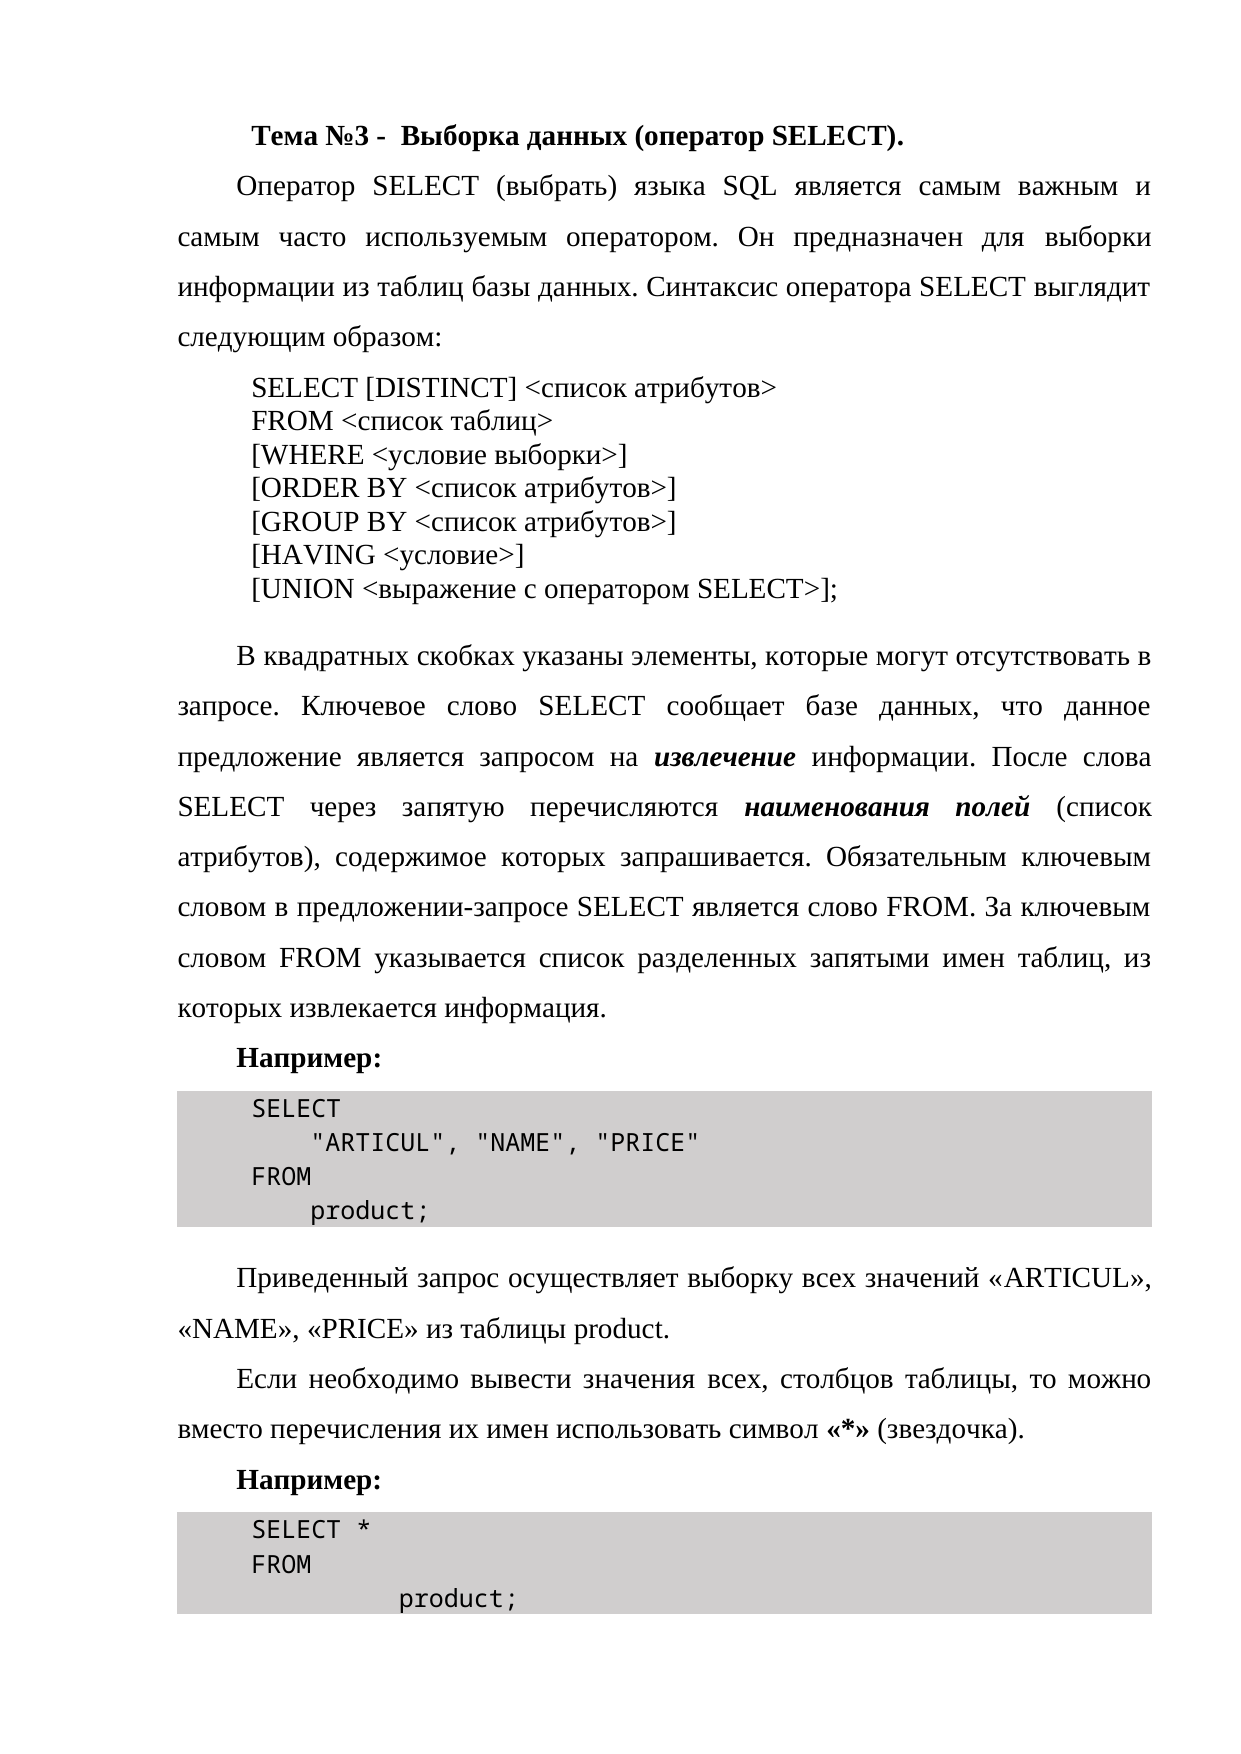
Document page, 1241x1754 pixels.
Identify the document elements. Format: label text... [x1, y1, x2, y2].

text [ORDER BY <список атрибутов>] [177, 470, 1152, 504]
text product; [177, 1580, 1152, 1614]
text Например: [177, 1041, 1152, 1074]
text [HAVING <условие>] [177, 537, 1152, 571]
text [UNION <выражение с оператором SELECT>]; [177, 571, 1152, 604]
text Например: [177, 1462, 1152, 1495]
text SELECT [DISTINCT] <список атрибутов> [177, 370, 1152, 403]
text FROM [177, 1546, 1152, 1580]
text "ARTICUL", "NAME", "PRICE" [177, 1125, 1152, 1159]
text SELECT * [177, 1512, 1152, 1546]
text [GROUP BY <список атрибутов>] [177, 504, 1152, 537]
text Если необходимо вывести значения всех, столбцов таблицы, то можно вместо перечисления их имен использовать символ «*» (звездочка). [177, 1361, 1152, 1445]
text SELECT [177, 1091, 1152, 1125]
text Оператор SELECT (выбрать) языка SQL является самым важным и самым часто используемым оператором. Он предназначен для выборки информации из таблиц базы данных. Синтаксис оператора SELECT выглядит следующим образом: [177, 168, 1152, 353]
text FROM [177, 1159, 1152, 1193]
text FROM <список таблиц> [177, 403, 1152, 437]
text Приведенный запрос осуществляет выборку всех значений «ARTICUL», «NAME», «PRICE» из таблицы product. [177, 1261, 1152, 1344]
text В квадратных скобках указаны элементы, которые могут отсутствовать в запросе. Ключевое слово SELECT сообщает базе данных, что данное предложение является запросом на извлечение информации. После слова SELECT через запятую перечисляются наименования полей (список атрибутов), содержимое которых запрашивается. Обязательным ключевым словом в предложении-запросе SELECT является слово FROM. За ключевым словом FROM указывается список разделенных запятыми имен таблиц, из которых извлекается информация. [177, 638, 1152, 1024]
text Тема №3 - Выборка данных (оператор SELECT). [177, 118, 1152, 152]
text product; [177, 1193, 1152, 1227]
text [WHERE <условие выборки>] [177, 437, 1152, 470]
